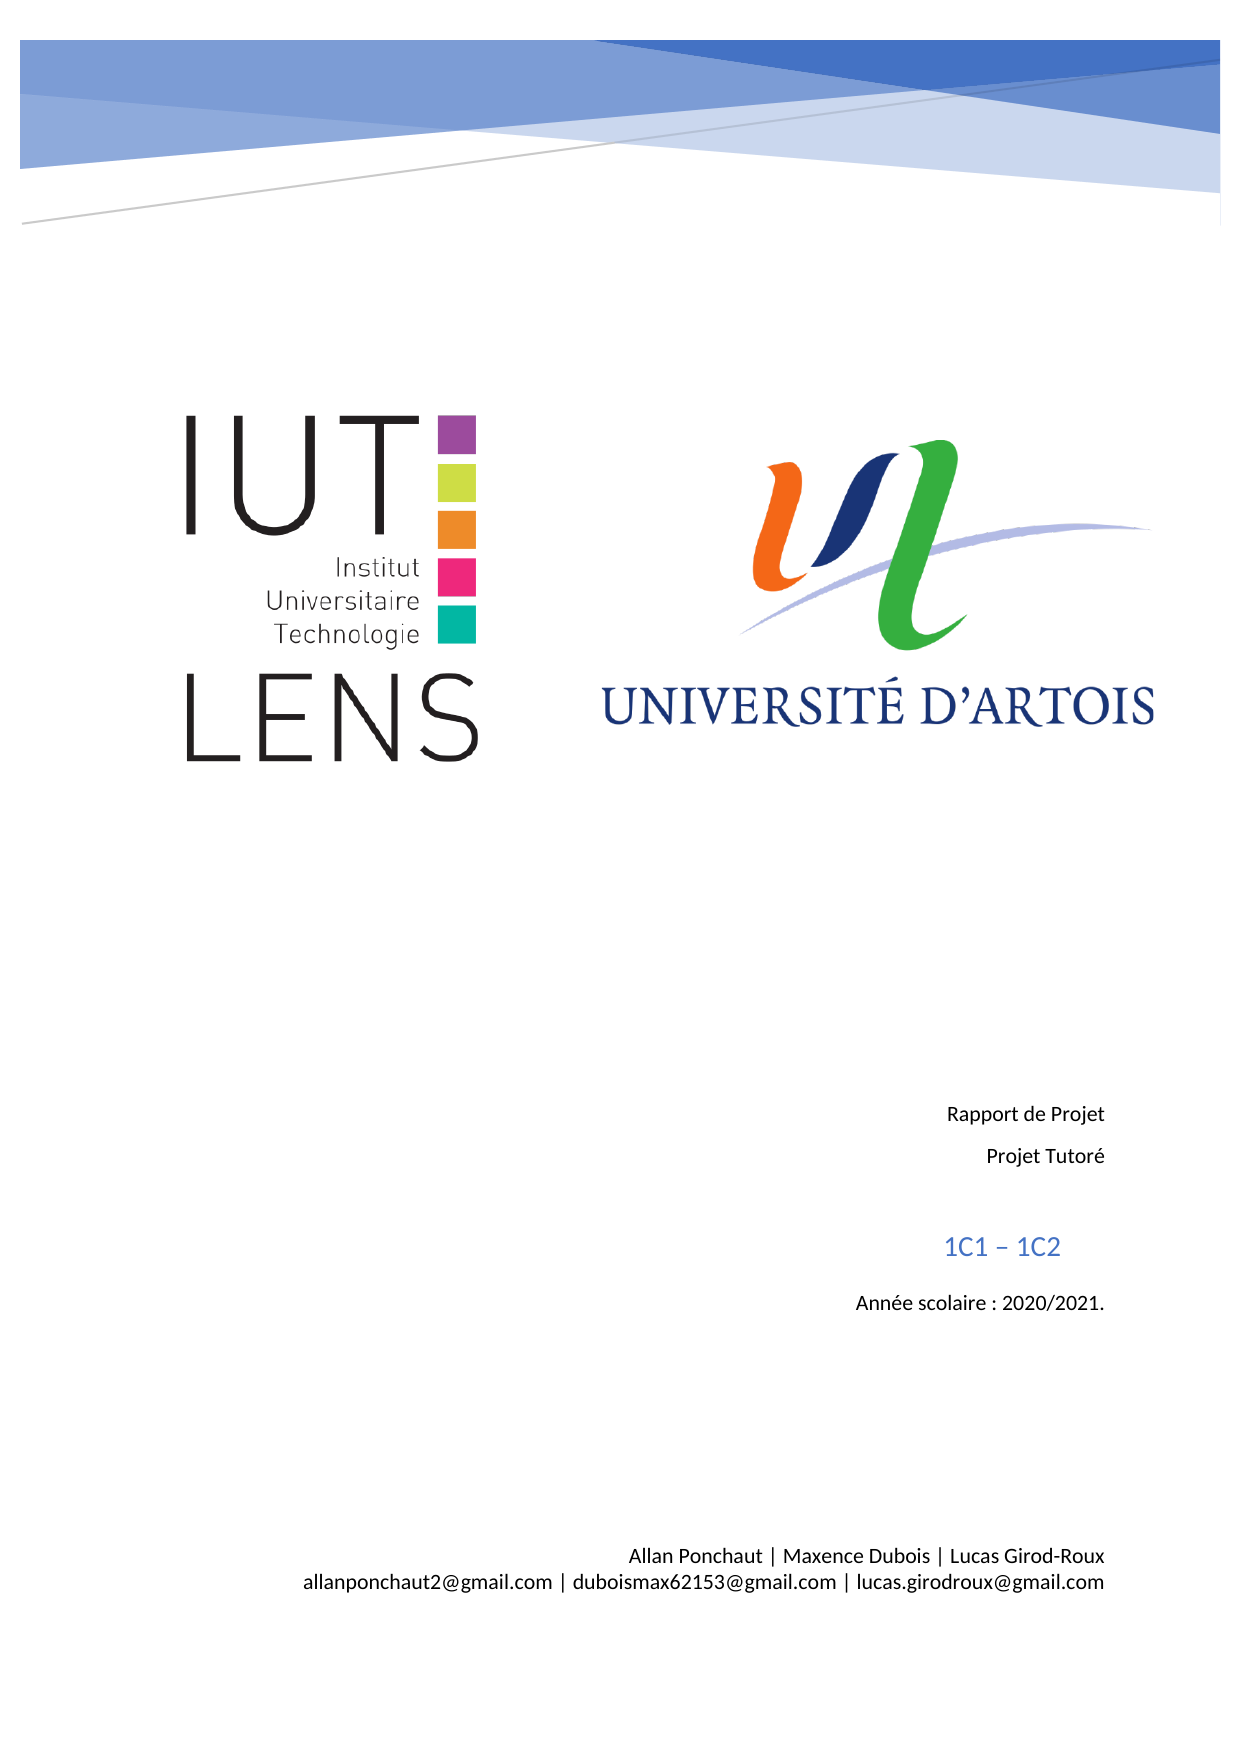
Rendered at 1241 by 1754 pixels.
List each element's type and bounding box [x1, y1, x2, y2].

picture [601, 440, 1154, 727]
picture [116, 373, 548, 805]
picture [20, 40, 1221, 240]
